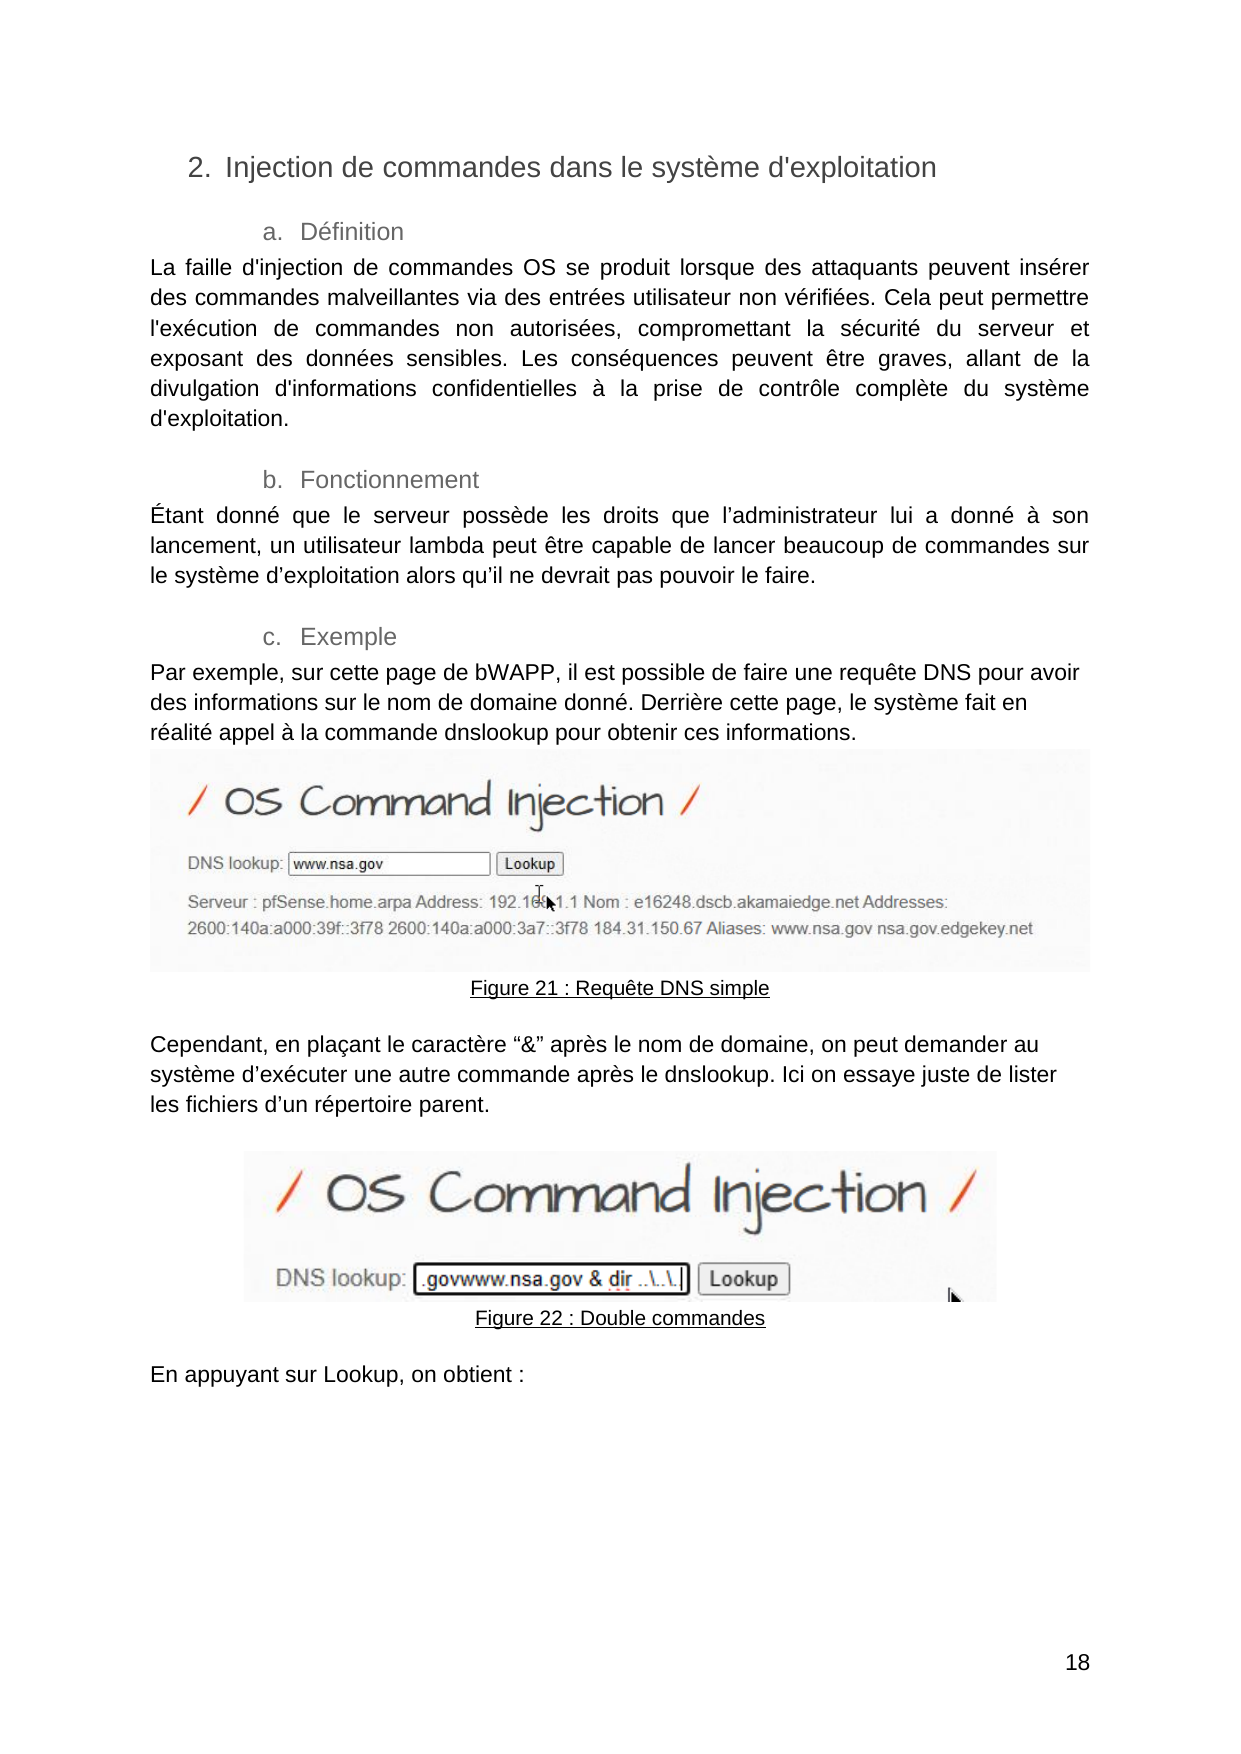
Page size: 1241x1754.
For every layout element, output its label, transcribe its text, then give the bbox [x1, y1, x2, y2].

text En appuyant sur Lookup, on obtient : [150, 1361, 1090, 1387]
picture [150, 749, 1091, 972]
text Figure 22 : Double commandes [150, 1306, 1090, 1329]
text Figure 21 : Requête DNS simple [150, 976, 1090, 1000]
subtitle Exemple [262, 621, 1090, 650]
text La faille d'injection de commandes OS se produit lorsque des attaquants peuvent insérer des commandes malveillantes via des entrées utilisateur non vérifiées. Cela peut permettre l'exécution de commandes non autorisées, compromettant la sécurité du serveur et exposant des données sensibles. Les conséquences peuvent être graves, allant de la divulgation d'informations confidentielles à la prise de contrôle complète du système d'exploitation. [150, 254, 1090, 432]
subtitle Injection de commandes dans le système d'exploitation [187, 150, 1090, 183]
picture [243, 1151, 997, 1302]
text Par exemple, sur cette page de bWAPP, il est possible de faire une requête DNS pour avoir des informations sur le nom de domaine donné. Derrière cette page, le système fait en réalité appel à la commande dnslookup pour obtenir ces informations. [150, 658, 1090, 745]
subtitle Définition [262, 217, 1090, 246]
subtitle Fonctionnement [262, 464, 1090, 493]
text Cependant, en plaçant le caractère “&” après le nom de domaine, on peut demander au système d’exécuter une autre commande après le dnslookup. Ici on essaye juste de lister les fichiers d’un répertoire parent. [150, 1031, 1090, 1118]
text Étant donné que le serveur possède les droits que l’administrateur lui a donné à son lancement, un utilisateur lambda peut être capable de lancer beaucoup de commandes sur le système d’exploitation alors qu’il ne devrait pas pouvoir le faire. [150, 502, 1090, 588]
